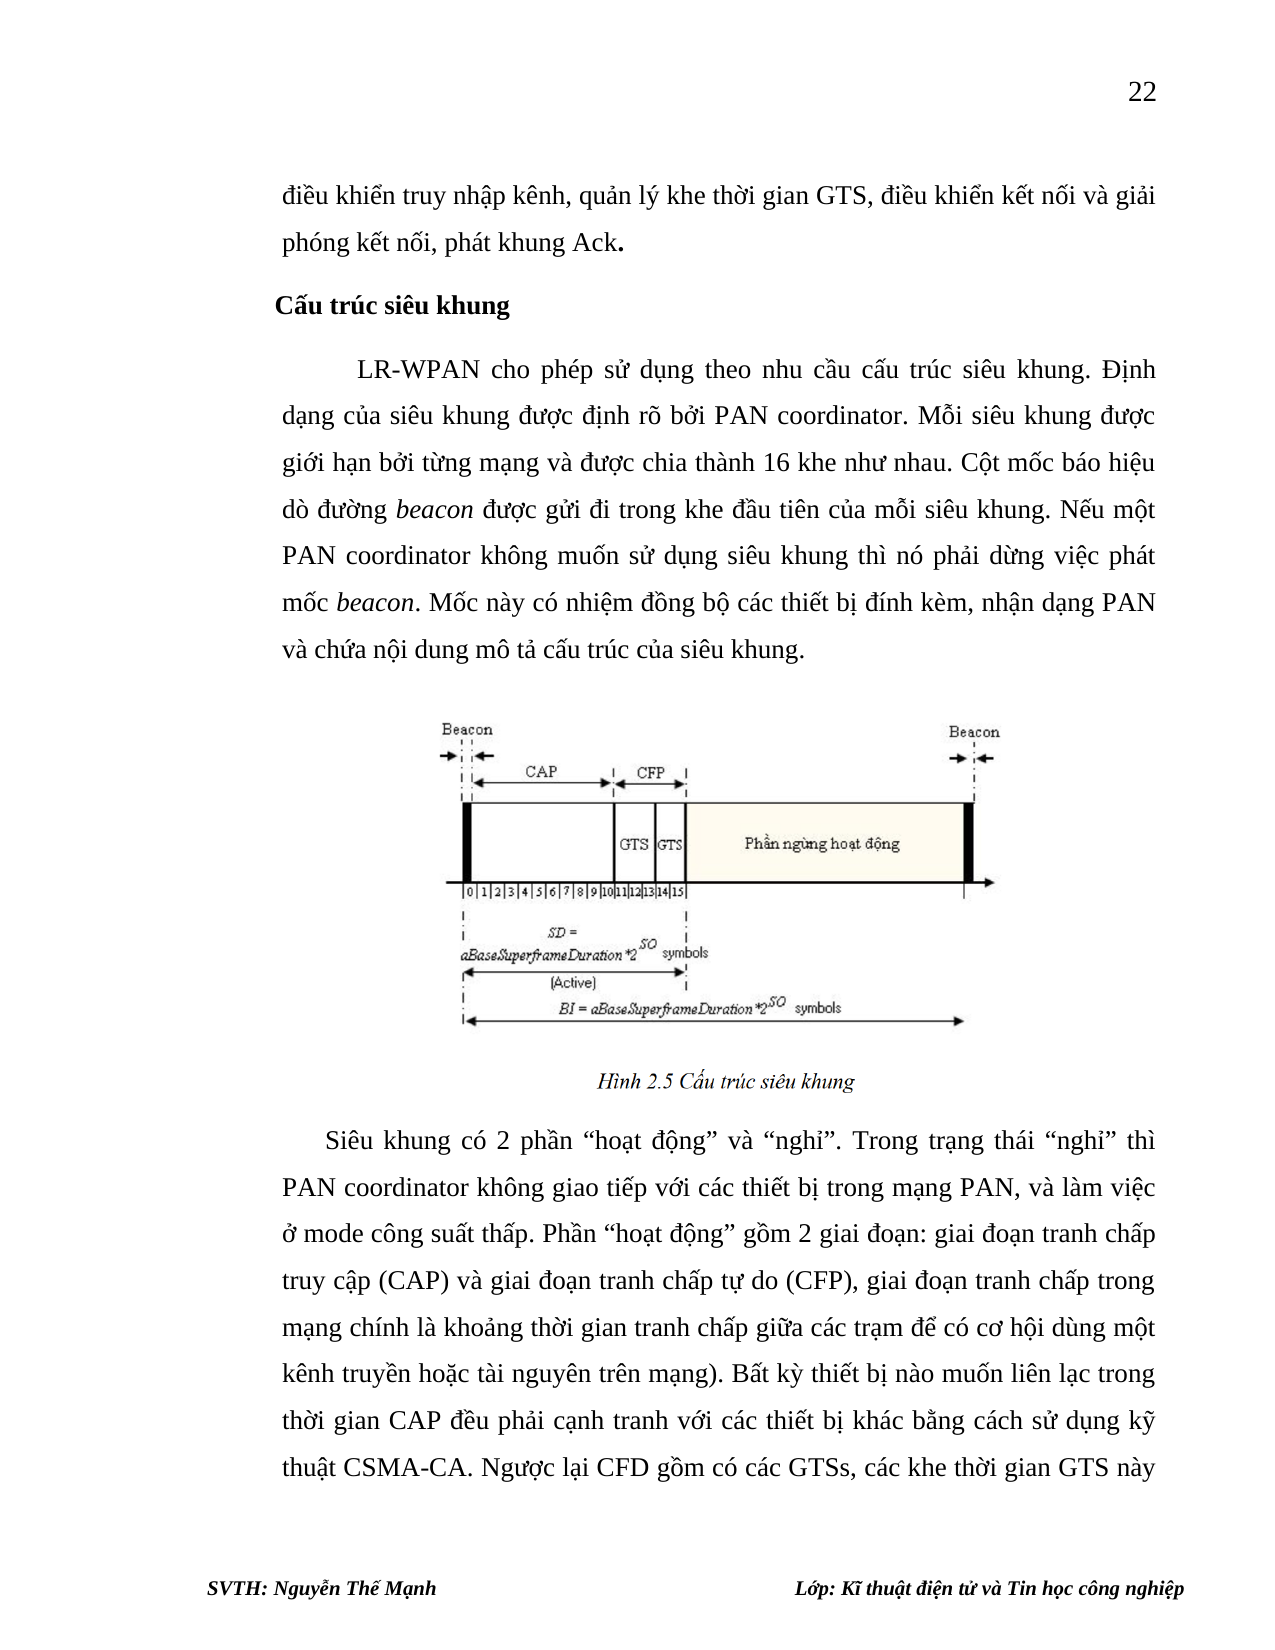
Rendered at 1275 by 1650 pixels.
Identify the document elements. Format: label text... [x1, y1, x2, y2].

text LR-WPAN cho phép sử dụng theo nhu cầu cấu trúc siêu khung. Định dạng của siêu khung được định rõ bởi PAN coordinator. Mỗi siêu khung được giới hạn bởi từng mạng và được chia thành 16 khe như nhau. Cột mốc báo hiệu dò đường beacon được gửi đi trong khe đầu tiên của mỗi siêu khung. Nếu một PAN coordinator không muốn sử dụng siêu khung thì nó phải dừng việc phát mốc beacon. Mốc này có nhiệm đồng bộ các thiết bị đính kèm, nhận dạng PAN và chứa nội dung mô tả cấu trúc của siêu khung. [282, 353, 1157, 664]
picture [317, 696, 1047, 1109]
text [282, 179, 1157, 257]
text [282, 1124, 1157, 1482]
text Cấu trúc siêu khung [207, 289, 1157, 321]
